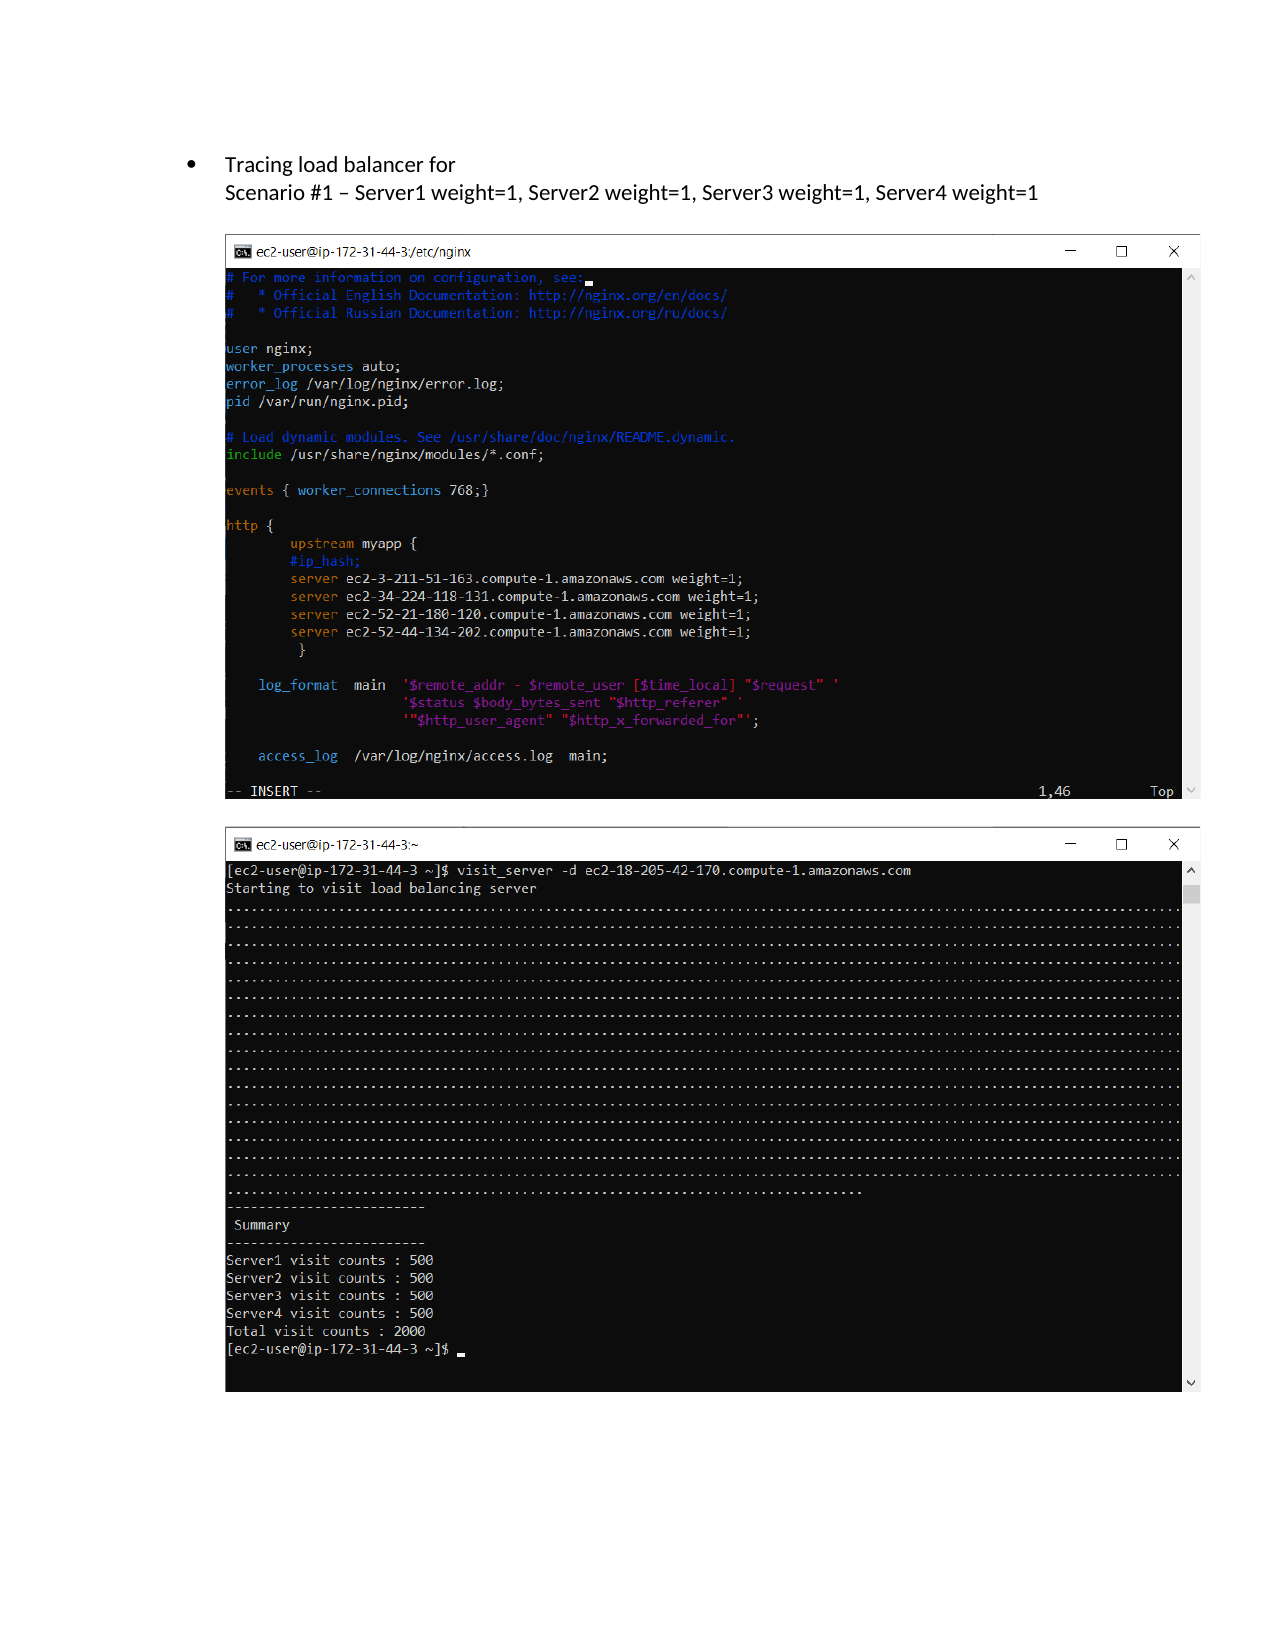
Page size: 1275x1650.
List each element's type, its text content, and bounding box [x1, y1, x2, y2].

list Scenario #1 – Server1 weight=1, Server2 weight=1, Server3 weight=1, Server4 weight=1 [225, 178, 1125, 206]
list Tracing load balancer for [187, 150, 1125, 178]
picture [225, 234, 1200, 799]
picture [225, 826, 1200, 1392]
